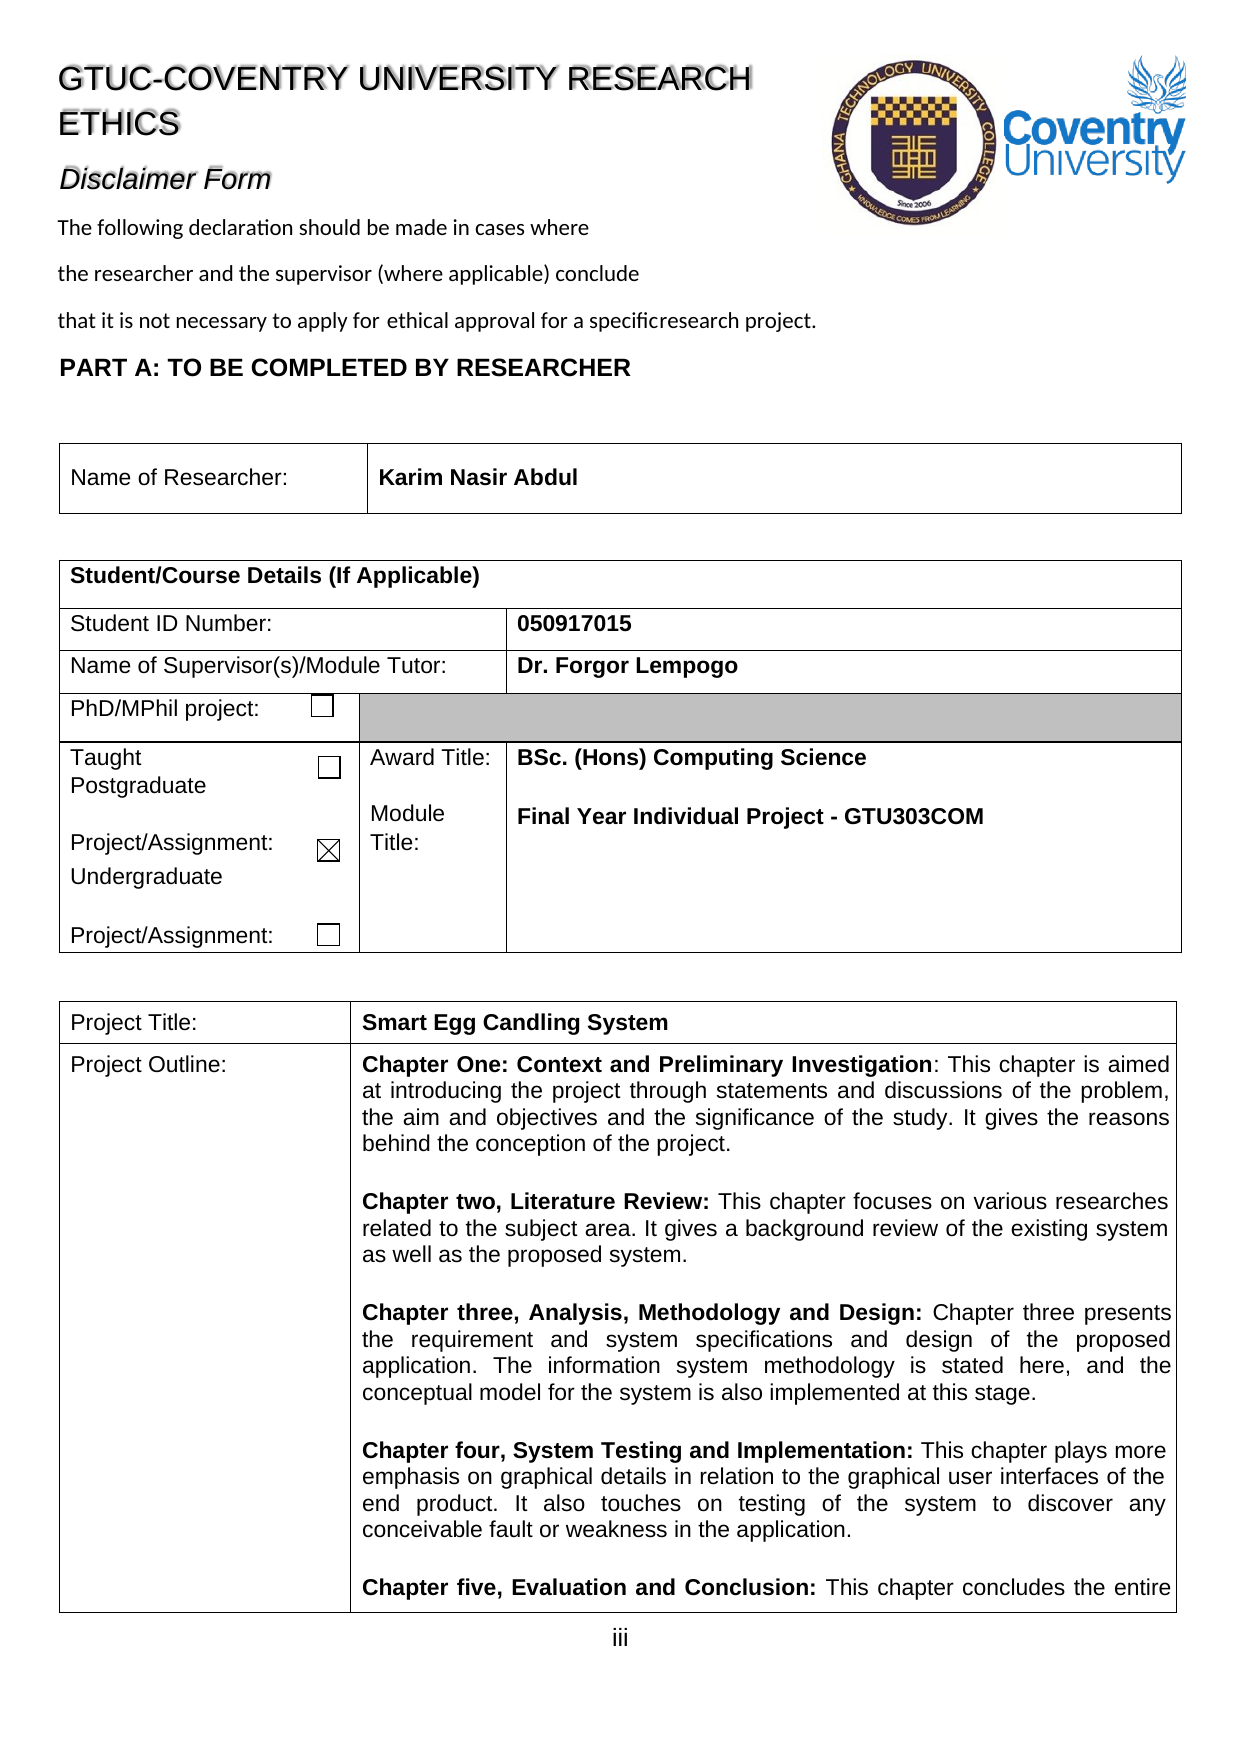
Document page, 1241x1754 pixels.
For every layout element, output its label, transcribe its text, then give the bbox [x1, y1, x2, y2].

text PART A: TO BE COMPLETED BY RESEARCHER [59, 353, 1181, 381]
table_header Name of Researcher: [60, 444, 367, 513]
table_cell BSc. (Hons) Computing Science Final Year Individual Project - GTU303COM [507, 743, 1181, 952]
table_cell Project Outline: [60, 1044, 350, 1612]
table_header Student/Course Details (If Applicable) [60, 561, 506, 608]
picture [822, 54, 1186, 184]
text The following declaration should be made in cases where [57, 213, 860, 241]
table_cell 050917015 [507, 609, 1181, 650]
table_header Project Title: [60, 1002, 350, 1043]
table_cell [506, 694, 1181, 741]
table_cell Taught Postgraduate Project/Assignment: Undergraduate Project/Assignment: [60, 743, 359, 952]
picture [822, 195, 1004, 236]
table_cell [351, 1044, 1176, 1612]
table_cell Name of Supervisor(s)/Module Tutor: [60, 651, 506, 693]
text the researcher and the supervisor (where applicable) conclude [57, 259, 860, 288]
table_cell PhD/MPhil project: [60, 694, 359, 741]
text GTUC-COVENTRY UNIVERSITY RESEARCH [57, 59, 1181, 97]
table_header Karim Nasir Abdul [368, 444, 1181, 513]
table_cell Award Title: Module Title: [360, 743, 506, 952]
text ETHICS [57, 103, 1181, 142]
table_cell [360, 694, 506, 741]
table_header [506, 561, 1181, 608]
picture [37, 45, 807, 279]
table_cell Student ID Number: [60, 609, 506, 650]
text Disclaimer Form [59, 162, 1181, 195]
text that it is not necessary to apply for ethical approval for a specific research project. [57, 306, 860, 334]
table_header Smart Egg Candling System [351, 1002, 1176, 1043]
table_cell Dr. Forgor Lempogo [507, 651, 1181, 693]
